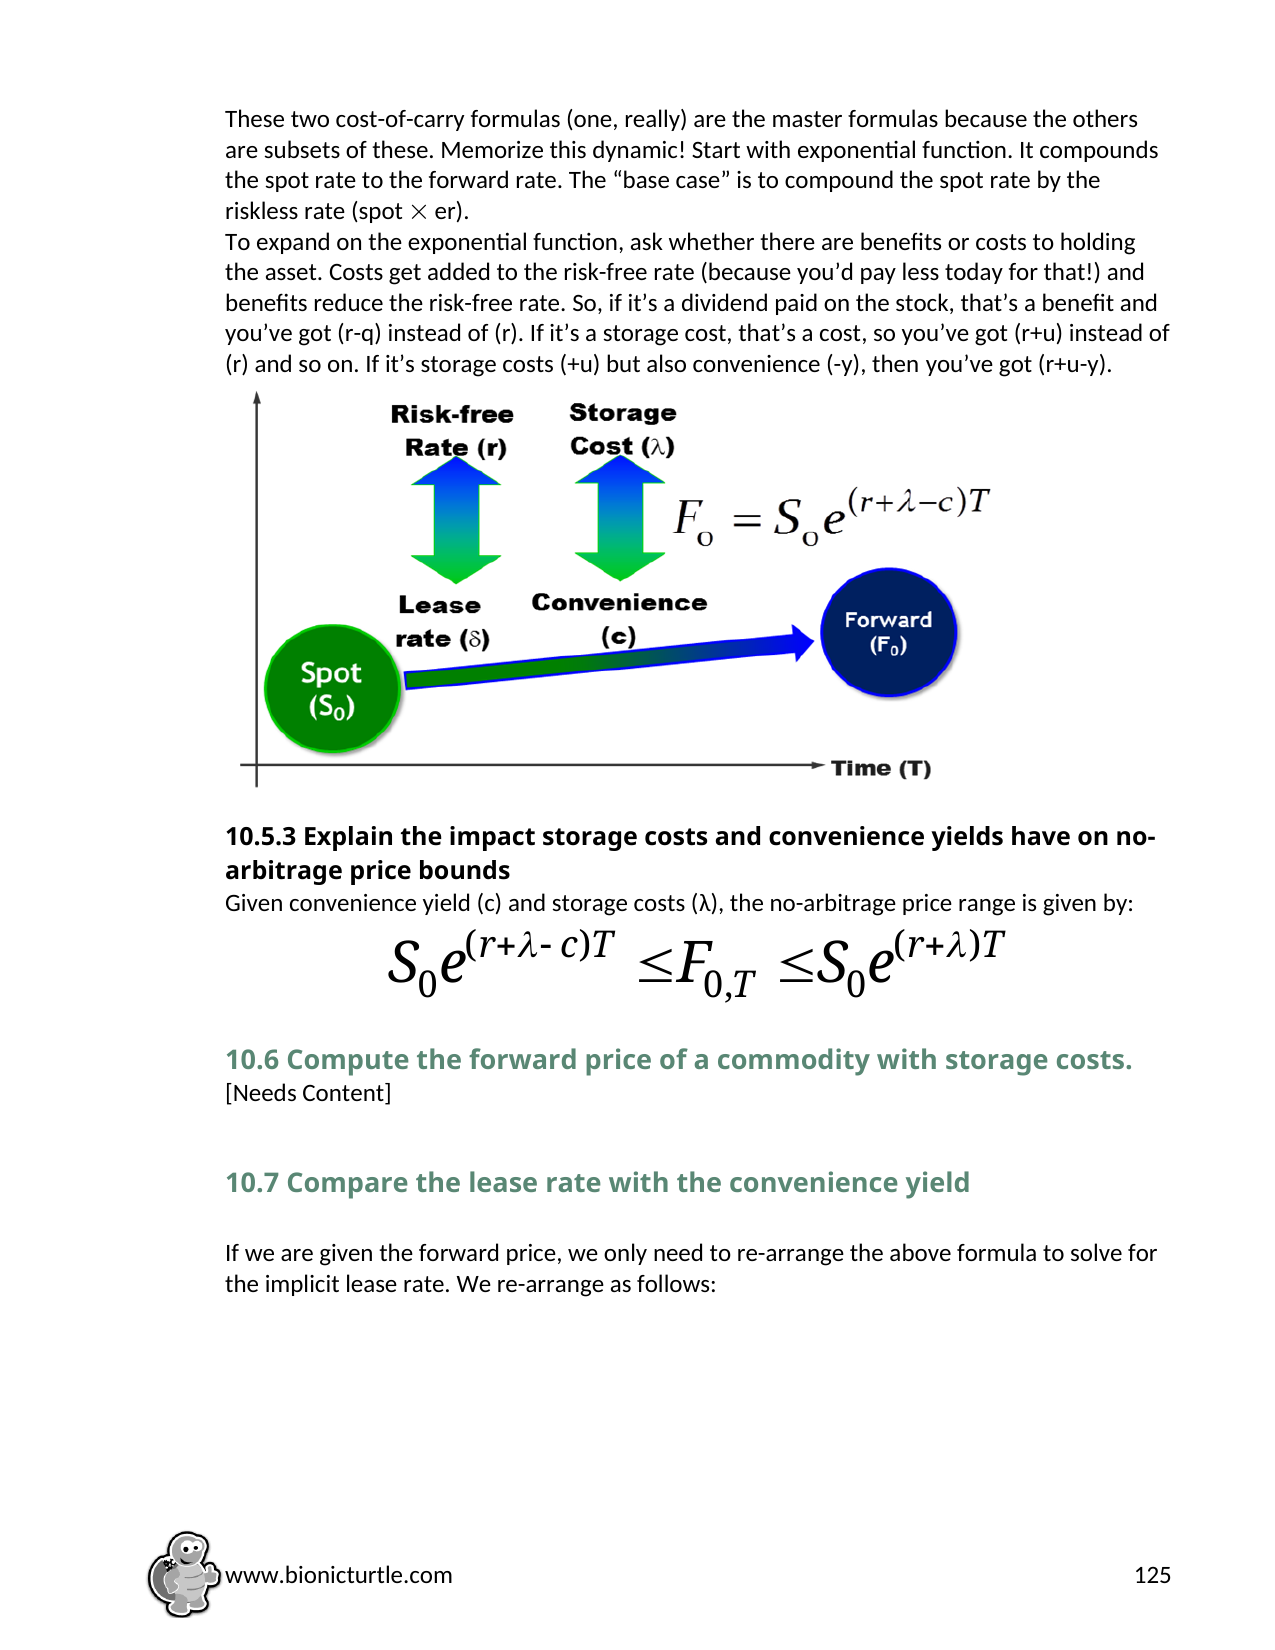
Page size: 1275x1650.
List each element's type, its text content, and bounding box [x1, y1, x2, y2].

text If we are given the forward price, we only need to re-arrange the above formula to solve for the implicit lease rate. We re-arrange as follows: [225, 1237, 1172, 1298]
subtitle 10.6 Compute the forward price of a commodity with storage costs. [225, 1041, 1172, 1077]
subtitle 10.7 Compare the lease rate with the convenience yield [225, 1163, 1172, 1237]
text Given convenience yield (c) and storage costs (λ), the no-arbitrage price range is given by: [225, 887, 1172, 917]
subtitle 10.5.3 Explain the impact storage costs and convenience yields have on no-arbitrage price bounds [225, 819, 1172, 887]
text To expand on the exponential function, ask whether there are benefits or costs to holding the asset. Costs get added to the risk-free rate (because you’d pay less today for that!) and benefits reduce the risk-free rate. So, if it’s a dividend paid on the stock, that’s a benefit and you’ve got (r-q) instead of (r). If it’s a storage cost, that’s a cost, so you’ve got (r+u) instead of (r) and so on. If it’s storage costs (+u) but also convenience (-y), then you’ve got (r+u-y). [225, 226, 1172, 378]
picture [225, 378, 998, 794]
text [Needs Content] [225, 1077, 1172, 1108]
text These two cost-of-carry formulas (one, really) are the master formulas because the others are subsets of these. Memorize this dynamic! Start with exponential function. It compounds the spot rate to the forward rate. The “base case” is to compound the spot rate by the riskless rate (spot er). [225, 103, 1172, 226]
